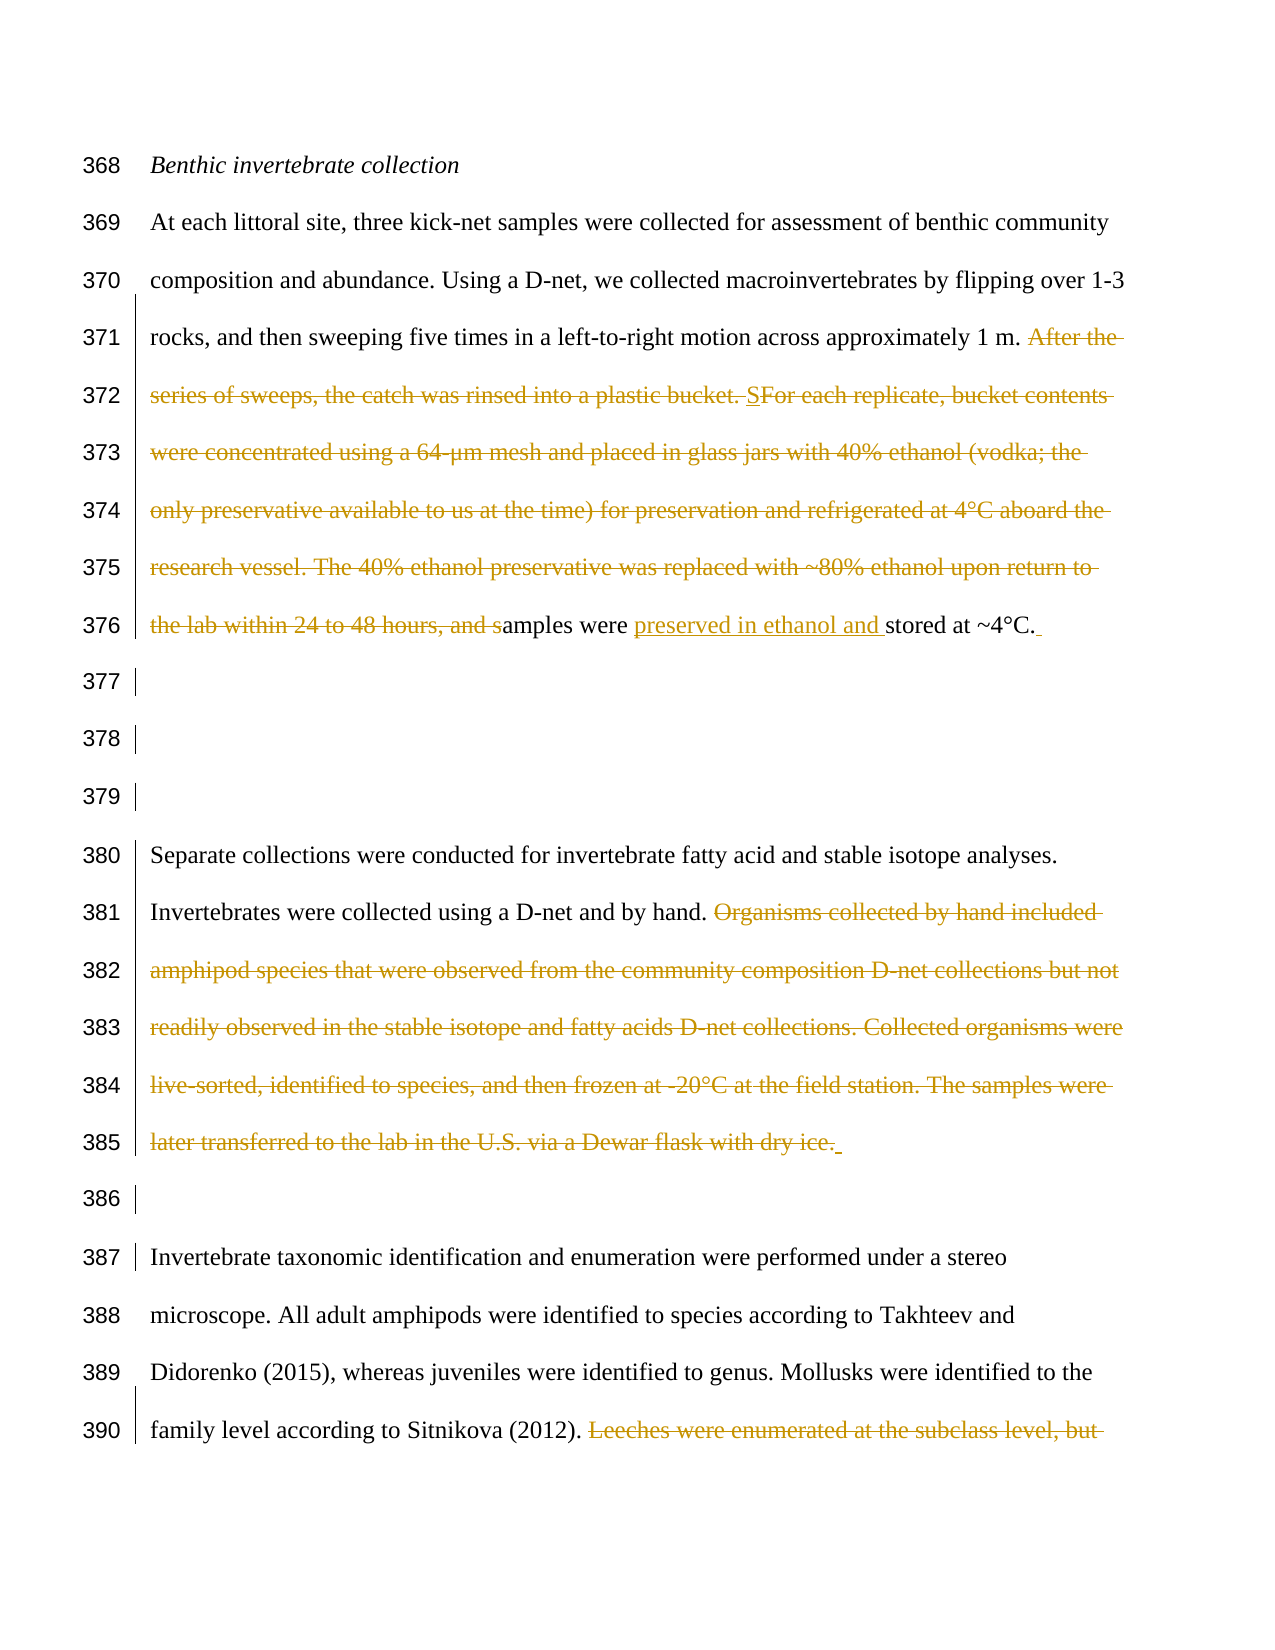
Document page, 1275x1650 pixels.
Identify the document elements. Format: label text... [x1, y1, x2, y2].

text Separate collections were conducted for invertebrate fatty acid and stable isotope analyses. Invertebrates were collected using a D-net and by hand. [150, 840, 1125, 1156]
text Benthic invertebrate collection [150, 150, 1125, 179]
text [150, 1242, 1125, 1444]
text At each littoral site, three kick-net samples were collected for assessment of benthic community composition and abundance. Using a D-net, we collected macroinvertebrates by flipping over 1-3 rocks, and then sweeping five times in a left-to-right motion across approximately 1 m. amples were stored at ~4°C. [150, 207, 1125, 639]
